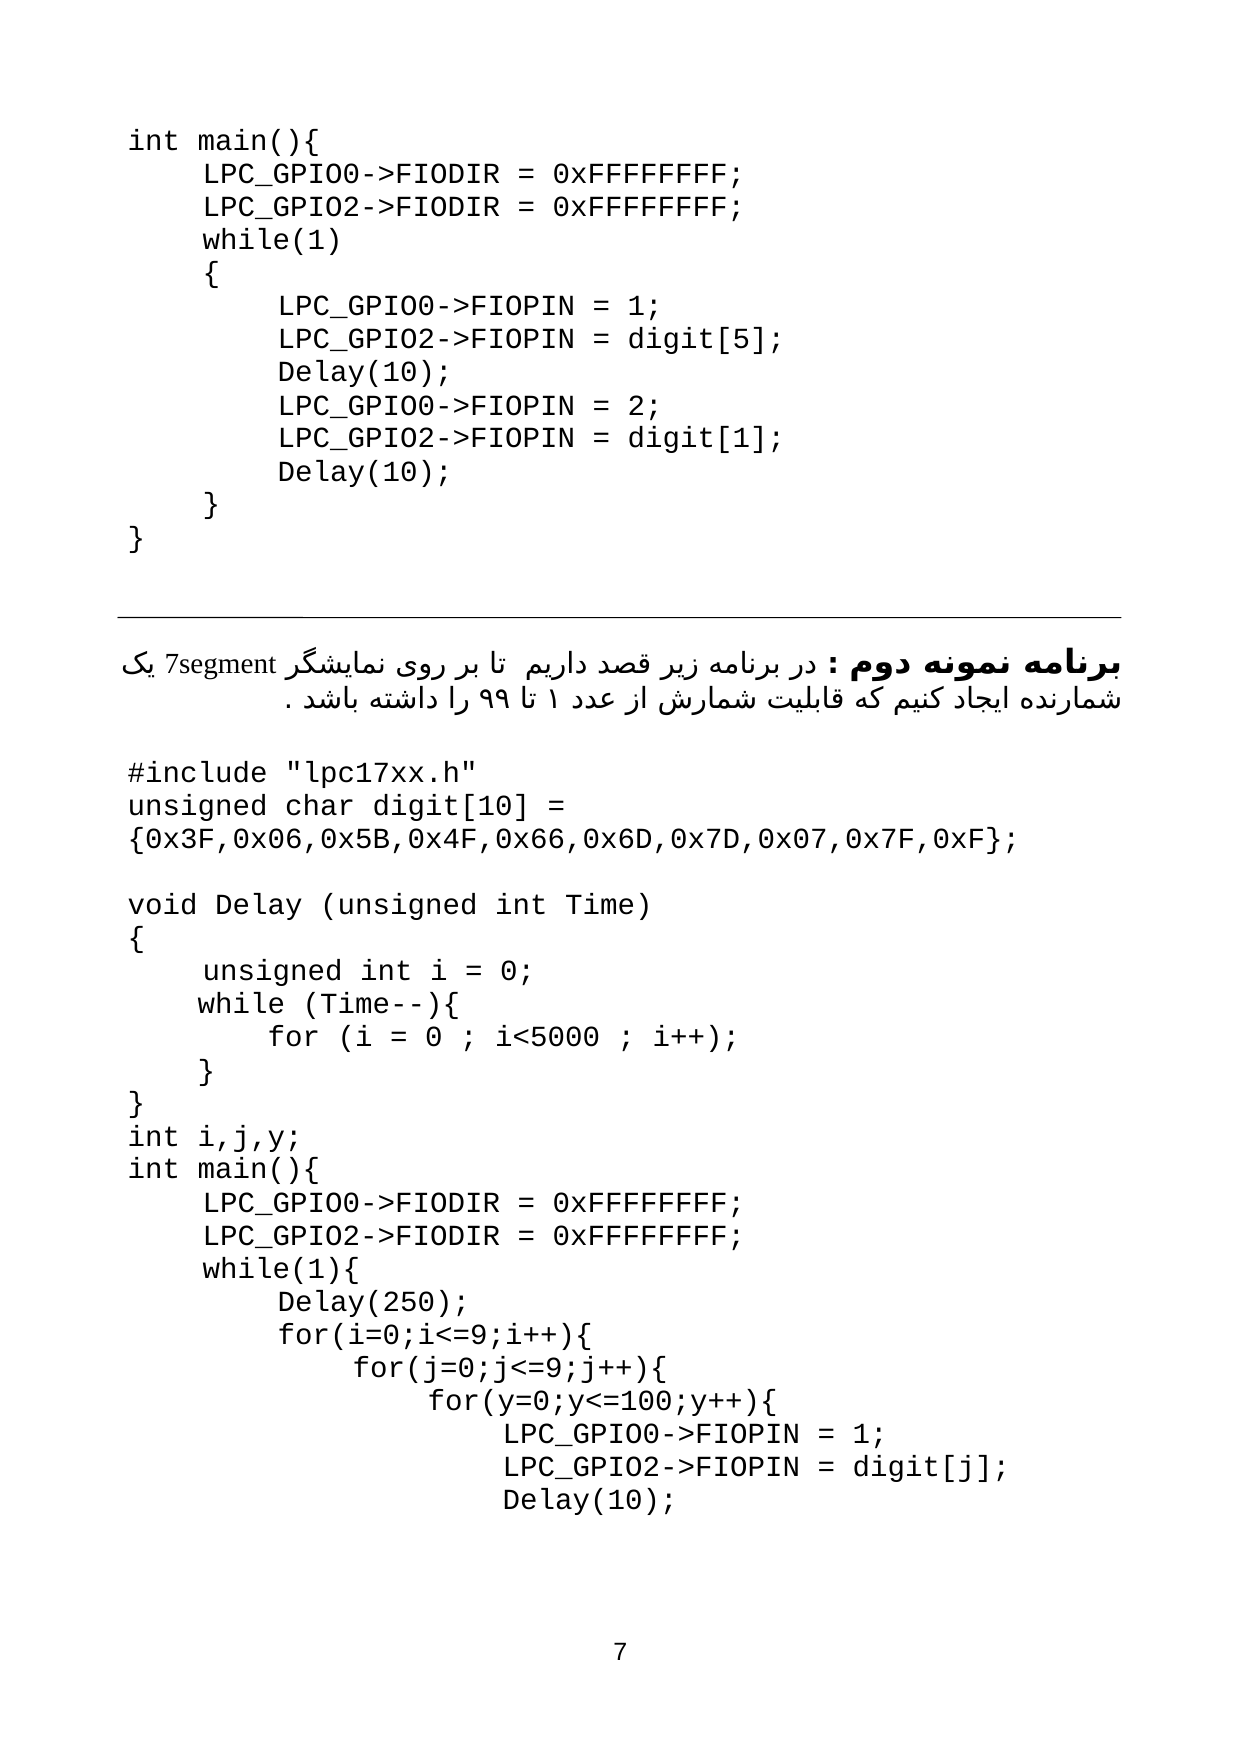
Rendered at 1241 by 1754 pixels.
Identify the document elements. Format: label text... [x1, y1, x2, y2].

text برنامه نمونه دوم : در برنامه زیر قصد داریم تا بر روی نمایشگر 7segment یک شمارنده ایجاد کنیم که قابلیت شمارش از عدد ۱ تا ۹۹ را داشته باشد . [118, 118, 1122, 617]
text برنامه نمونه دوم : در برنامه زیر قصد داریم تا بر روی نمایشگر 7segment یک شمارنده ایجاد کنیم که قابلیت شمارش از عدد ۱ تا ۹۹ را داشته باشد . [118, 619, 1122, 716]
